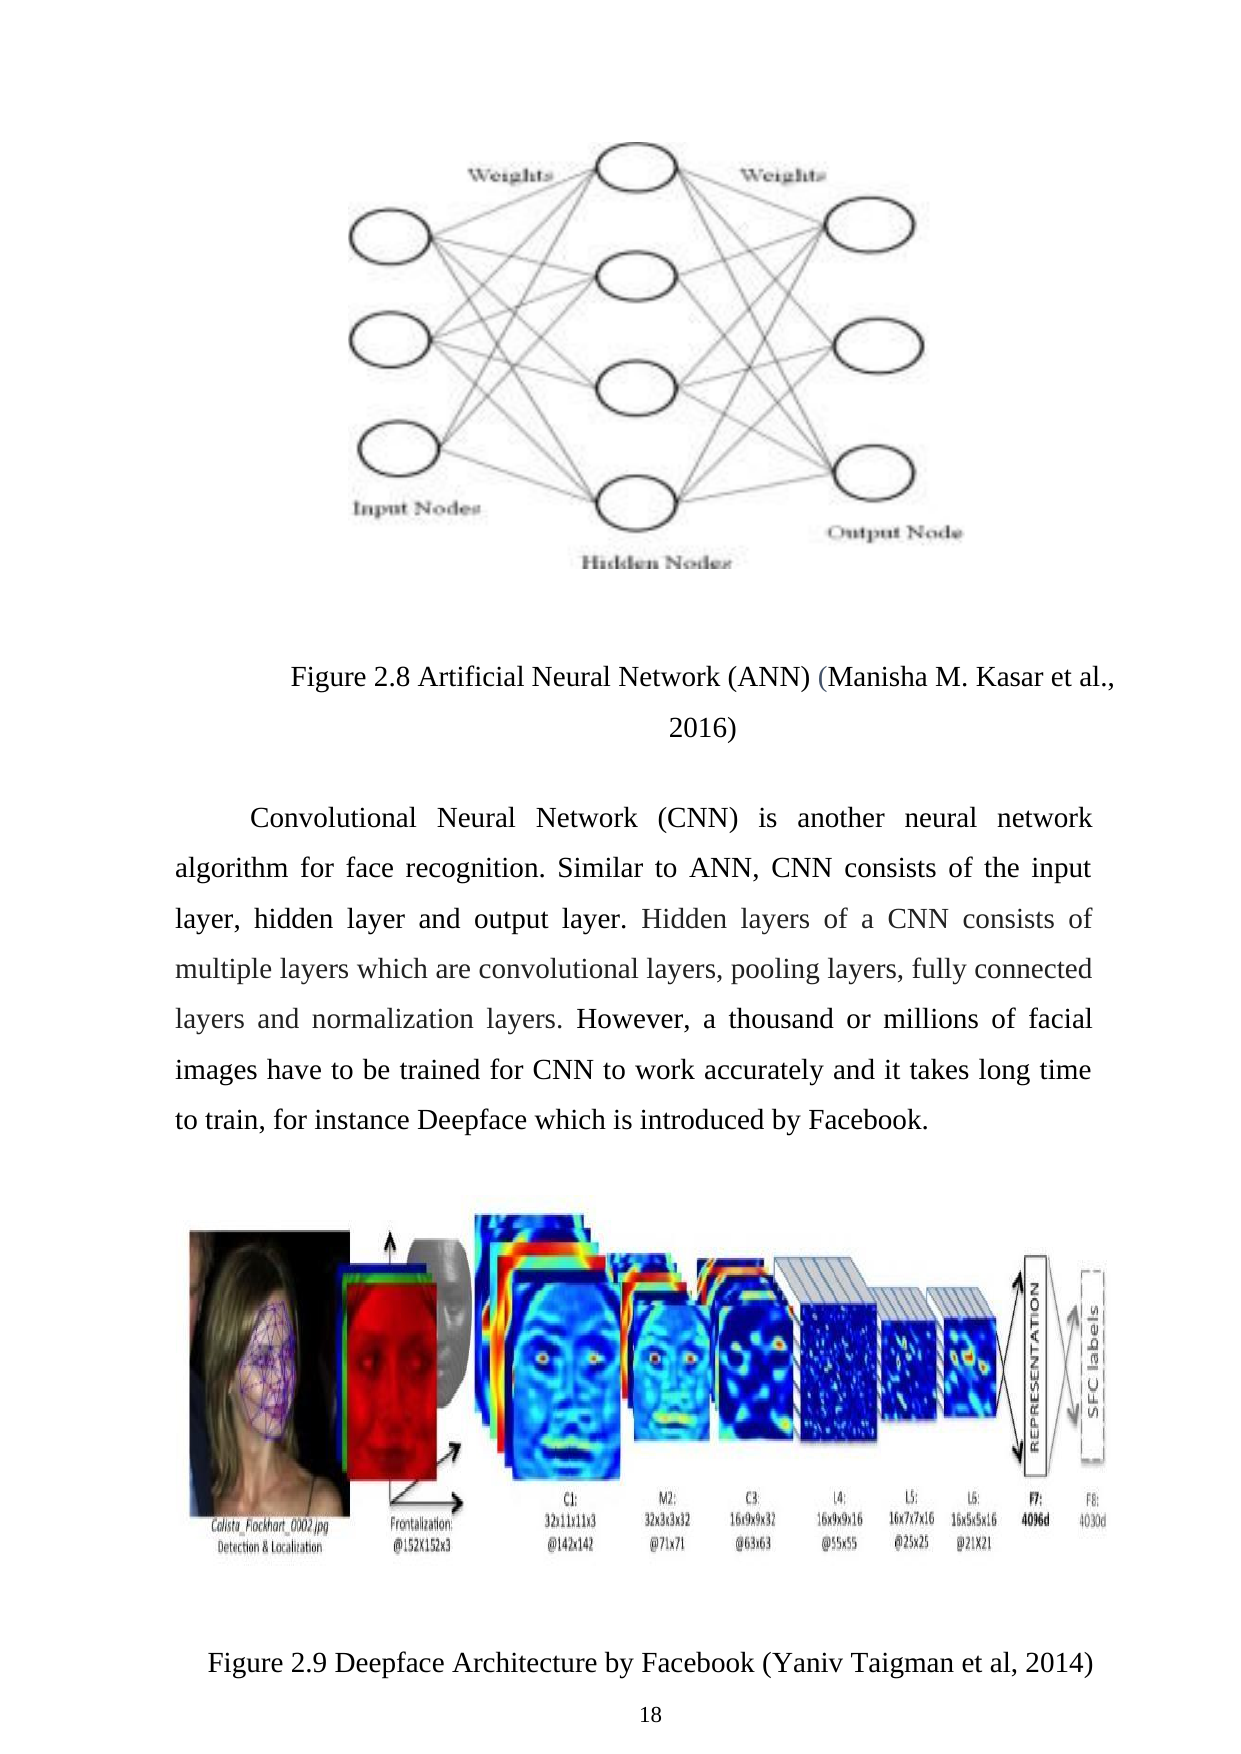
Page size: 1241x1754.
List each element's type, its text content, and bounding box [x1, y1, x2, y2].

picture [175, 1195, 1111, 1566]
text Figure 2.8 Artificial Neural Network (ANN) (Manisha M. Kasar et al., 2016) [279, 659, 1126, 743]
picture [348, 142, 965, 569]
text Convolutional Neural Network (CNN) is another neural network algorithm for face recognition. Similar to ANN, CNN consists of the input layer, hidden layer and output layer. Hidden layers of a CNN consists of multiple layers which are convolutional layers, pooling layers, fully connected layers and normalization layers. However, a thousand or millions of facial images have to be trained for CNN to work accurately and it takes long time to train, for instance Deepface which is introduced by Facebook. [175, 800, 1093, 1136]
text Figure 2.9 Deepface Architecture by Facebook (Yaniv Taigman et al, 2014) [175, 1645, 1126, 1678]
